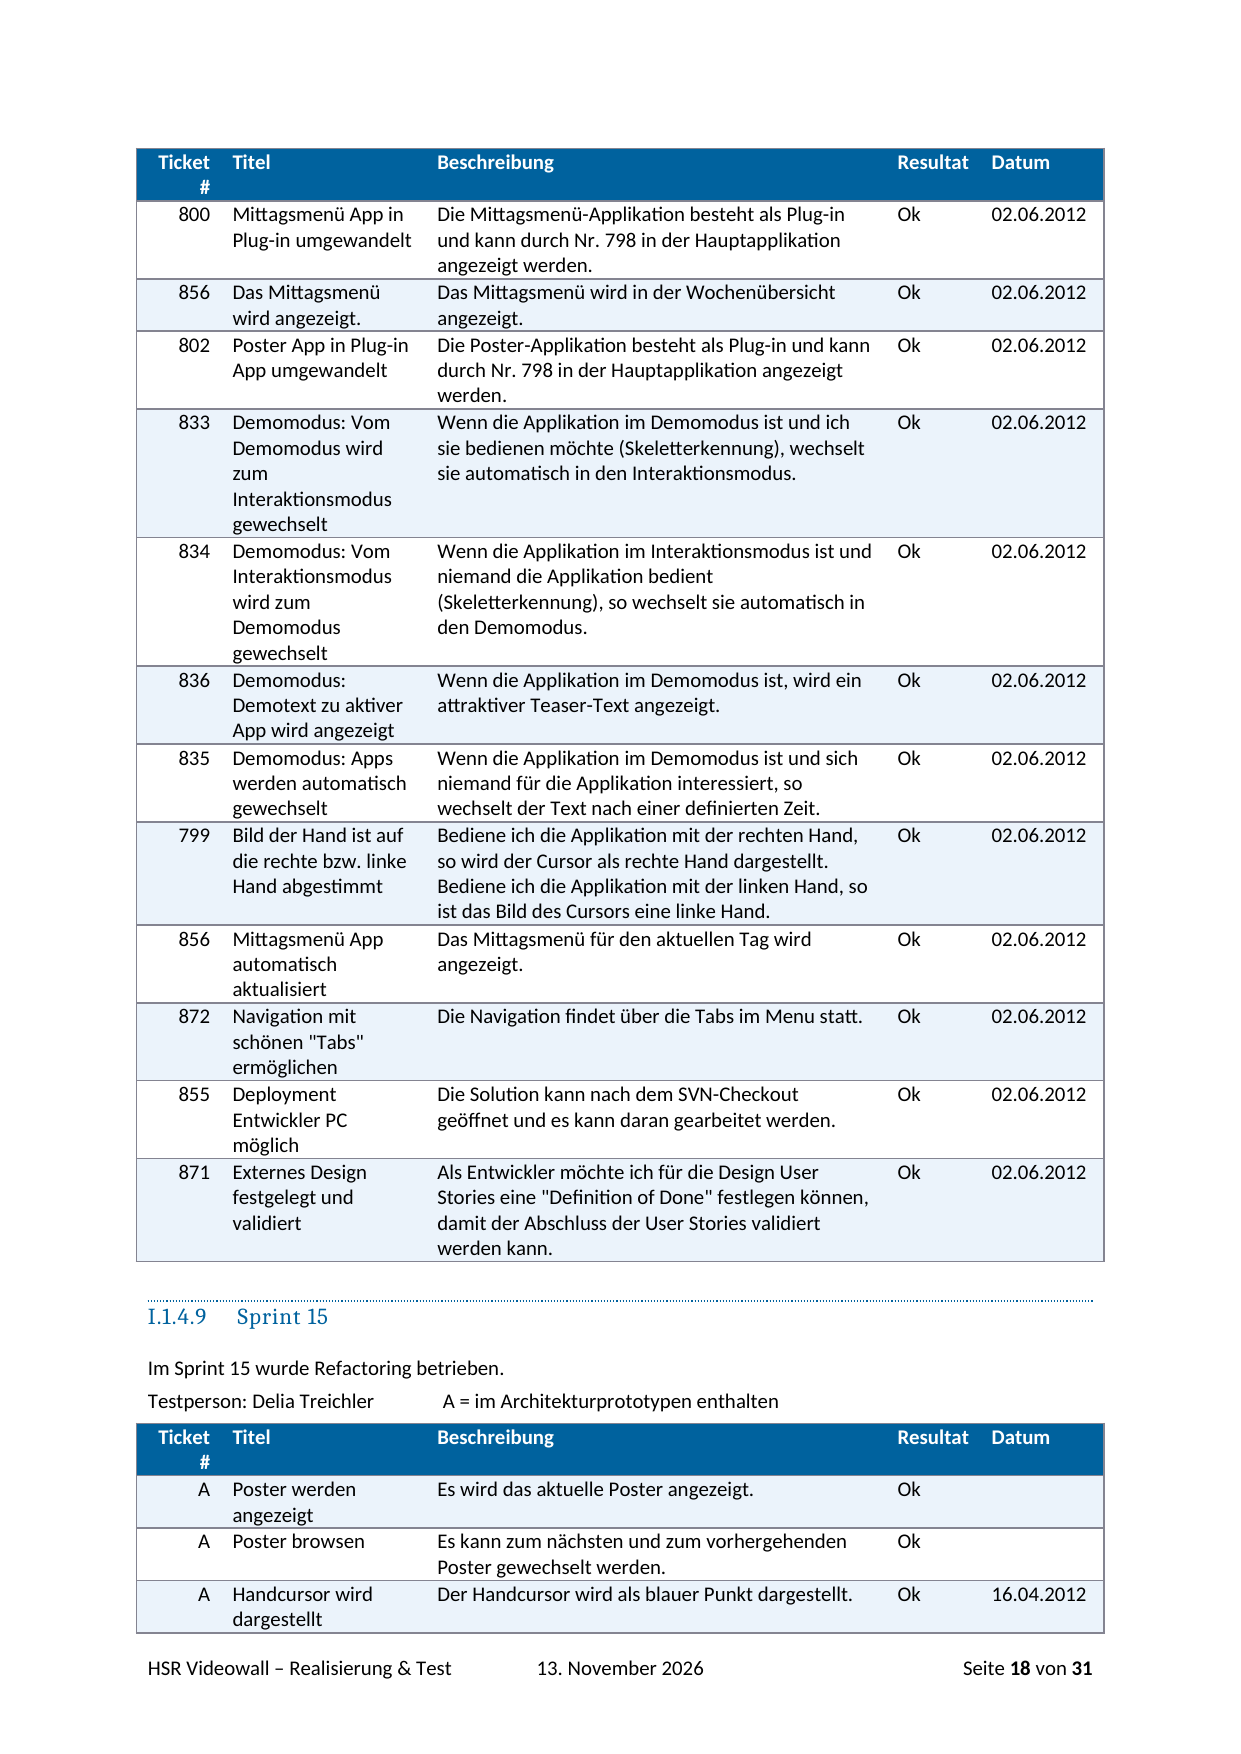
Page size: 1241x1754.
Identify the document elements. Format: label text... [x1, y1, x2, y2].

table_header Datum [980, 149, 1103, 200]
table_cell 855 [137, 1081, 221, 1158]
table_cell Demomodus: Apps werden automatisch gewechselt [221, 745, 426, 821]
table_cell 800 [137, 202, 221, 278]
table_cell Die Navigation findet über die Tabs im Menu statt. [426, 1004, 886, 1080]
table_cell Der Handcursor wird als blauer Punkt dargestellt. [426, 1581, 886, 1632]
table_cell Mittagsmenü App automatisch aktualisiert [221, 926, 426, 1002]
text Im Sprint 15 wurde Refactoring betrieben. [148, 1355, 1093, 1380]
table_cell Mittagsmenü App in Plug-in umgewandelt [221, 202, 426, 278]
table_cell 872 [137, 1004, 221, 1080]
table_cell 02.06.2012 [980, 538, 1103, 665]
table_cell Bild der Hand ist auf die rechte bzw. linke Hand abgestimmt [221, 823, 426, 924]
table_header Titel [221, 1424, 426, 1475]
table_cell Bediene ich die Applikation mit der rechten Hand, so wird der Cursor als rechte Hand dargestellt. Bediene ich die Applikation mit der linken Hand, so ist das Bild des Cursors eine linke Hand. [426, 823, 886, 924]
table_cell Deployment Entwickler PC möglich [221, 1081, 426, 1158]
table_cell Ok [886, 1581, 980, 1632]
table_cell 02.06.2012 [980, 823, 1103, 924]
table_cell 02.06.2012 [980, 202, 1103, 278]
table_cell Poster App in Plug-in App umgewandelt [221, 332, 426, 408]
table_cell Ok [886, 280, 980, 330]
table_header Beschreibung [426, 1424, 886, 1475]
table_cell Ok [886, 926, 980, 1002]
table_cell 02.06.2012 [980, 332, 1103, 408]
table_header Datum [980, 1424, 1103, 1475]
table_cell 02.06.2012 [980, 280, 1103, 330]
table_cell 856 [137, 926, 221, 1002]
table_cell Ok [886, 1004, 980, 1080]
table_cell Wenn die Applikation im Demomodus ist und ich sie bedienen möchte (Skeletterkennung), wechselt sie automatisch in den Interaktionsmodus. [426, 410, 886, 537]
table_cell Das Mittagsmenü für den aktuellen Tag wird angezeigt. [426, 926, 886, 1002]
table_cell 02.06.2012 [980, 1159, 1103, 1261]
table_cell 833 [137, 410, 221, 537]
table_cell Demomodus: Vom Demomodus wird zum Interaktionsmodus gewechselt [221, 410, 426, 537]
table_cell 799 [137, 823, 221, 924]
table_cell Es wird das aktuelle Poster angezeigt. [426, 1476, 886, 1527]
table_cell Ok [886, 538, 980, 665]
table_cell Externes Design festgelegt und validiert [221, 1159, 426, 1261]
table_cell 02.06.2012 [980, 410, 1103, 537]
table_cell 02.06.2012 [980, 1004, 1103, 1080]
table_header Ticket# [137, 149, 221, 200]
table_cell 802 [137, 332, 221, 408]
table_header Beschreibung [426, 149, 886, 200]
table_cell Ok [886, 332, 980, 408]
table_cell Die Solution kann nach dem SVN-Checkout geöffnet und es kann daran gearbeitet werden. [426, 1081, 886, 1158]
table_cell Wenn die Applikation im Demomodus ist und sich niemand für die Applikation interessiert, so wechselt der Text nach einer definierten Zeit. [426, 745, 886, 821]
table_cell Ok [886, 1081, 980, 1158]
table_cell 16.04.2012 [980, 1581, 1103, 1632]
table_cell 02.06.2012 [980, 1081, 1103, 1158]
table_cell Ok [886, 202, 980, 278]
table_header Titel [221, 149, 426, 200]
table_cell Demomodus: Vom Interaktionsmodus wird zum Demomodus gewechselt [221, 538, 426, 665]
table_cell 02.06.2012 [980, 926, 1103, 1002]
table_cell 856 [137, 280, 221, 330]
table_cell Wenn die Applikation im Demomodus ist, wird ein attraktiver Teaser-Text angezeigt. [426, 667, 886, 743]
table_cell 834 [137, 538, 221, 665]
table_cell Das Mittagsmenü wird angezeigt. [221, 280, 426, 330]
table_cell Ok [886, 823, 980, 924]
table_cell Poster werden angezeigt [221, 1476, 426, 1527]
table_cell 836 [137, 667, 221, 743]
table_cell Poster browsen [221, 1529, 426, 1579]
table_cell Wenn die Applikation im Interaktionsmodus ist und niemand die Applikation bedient (Skeletterkennung), so wechselt sie automatisch in den Demomodus. [426, 538, 886, 665]
table_cell 871 [137, 1159, 221, 1261]
table_header Ticket# [137, 1424, 221, 1475]
table_cell Das Mittagsmenü wird in der Wochenübersicht angezeigt. [426, 280, 886, 330]
table_cell A [137, 1476, 221, 1527]
text Testperson: Delia Treichler A = im Architekturprototypen enthalten [148, 1389, 1093, 1414]
table_cell Handcursor wird dargestellt [221, 1581, 426, 1632]
table_cell Ok [886, 1529, 980, 1579]
table_cell 835 [137, 745, 221, 821]
table_cell Als Entwickler möchte ich für die Design User Stories eine "Definition of Done" festlegen können, damit der Abschluss der User Stories validiert werden kann. [426, 1159, 886, 1261]
table_cell Ok [886, 410, 980, 537]
table_cell Die Poster-Applikation besteht als Plug-in und kann durch Nr. 798 in der Hauptapplikation angezeigt werden. [426, 332, 886, 408]
table_cell Demomodus: Demotext zu aktiver App wird angezeigt [221, 667, 426, 743]
table_cell 02.06.2012 [980, 667, 1103, 743]
table_header Resultat [886, 149, 980, 200]
table_cell Ok [886, 667, 980, 743]
table_cell Navigation mit schönen "Tabs" ermöglichen [221, 1004, 426, 1080]
table_header Resultat [886, 1424, 980, 1475]
table_cell A [137, 1581, 221, 1632]
table_cell Die Mittagsmenü-Applikation besteht als Plug-in und kann durch Nr. 798 in der Hauptapplikation angezeigt werden. [426, 202, 886, 278]
table_cell [980, 1529, 1103, 1579]
table_cell Es kann zum nächsten und zum vorhergehenden Poster gewechselt werden. [426, 1529, 886, 1579]
table_cell Ok [886, 745, 980, 821]
table_cell 02.06.2012 [980, 745, 1103, 821]
table_cell [980, 1476, 1103, 1527]
table_cell A [137, 1529, 221, 1579]
subtitle Sprint 15 [148, 1300, 1093, 1330]
table_cell Ok [886, 1476, 980, 1527]
table_cell Ok [886, 1159, 980, 1261]
